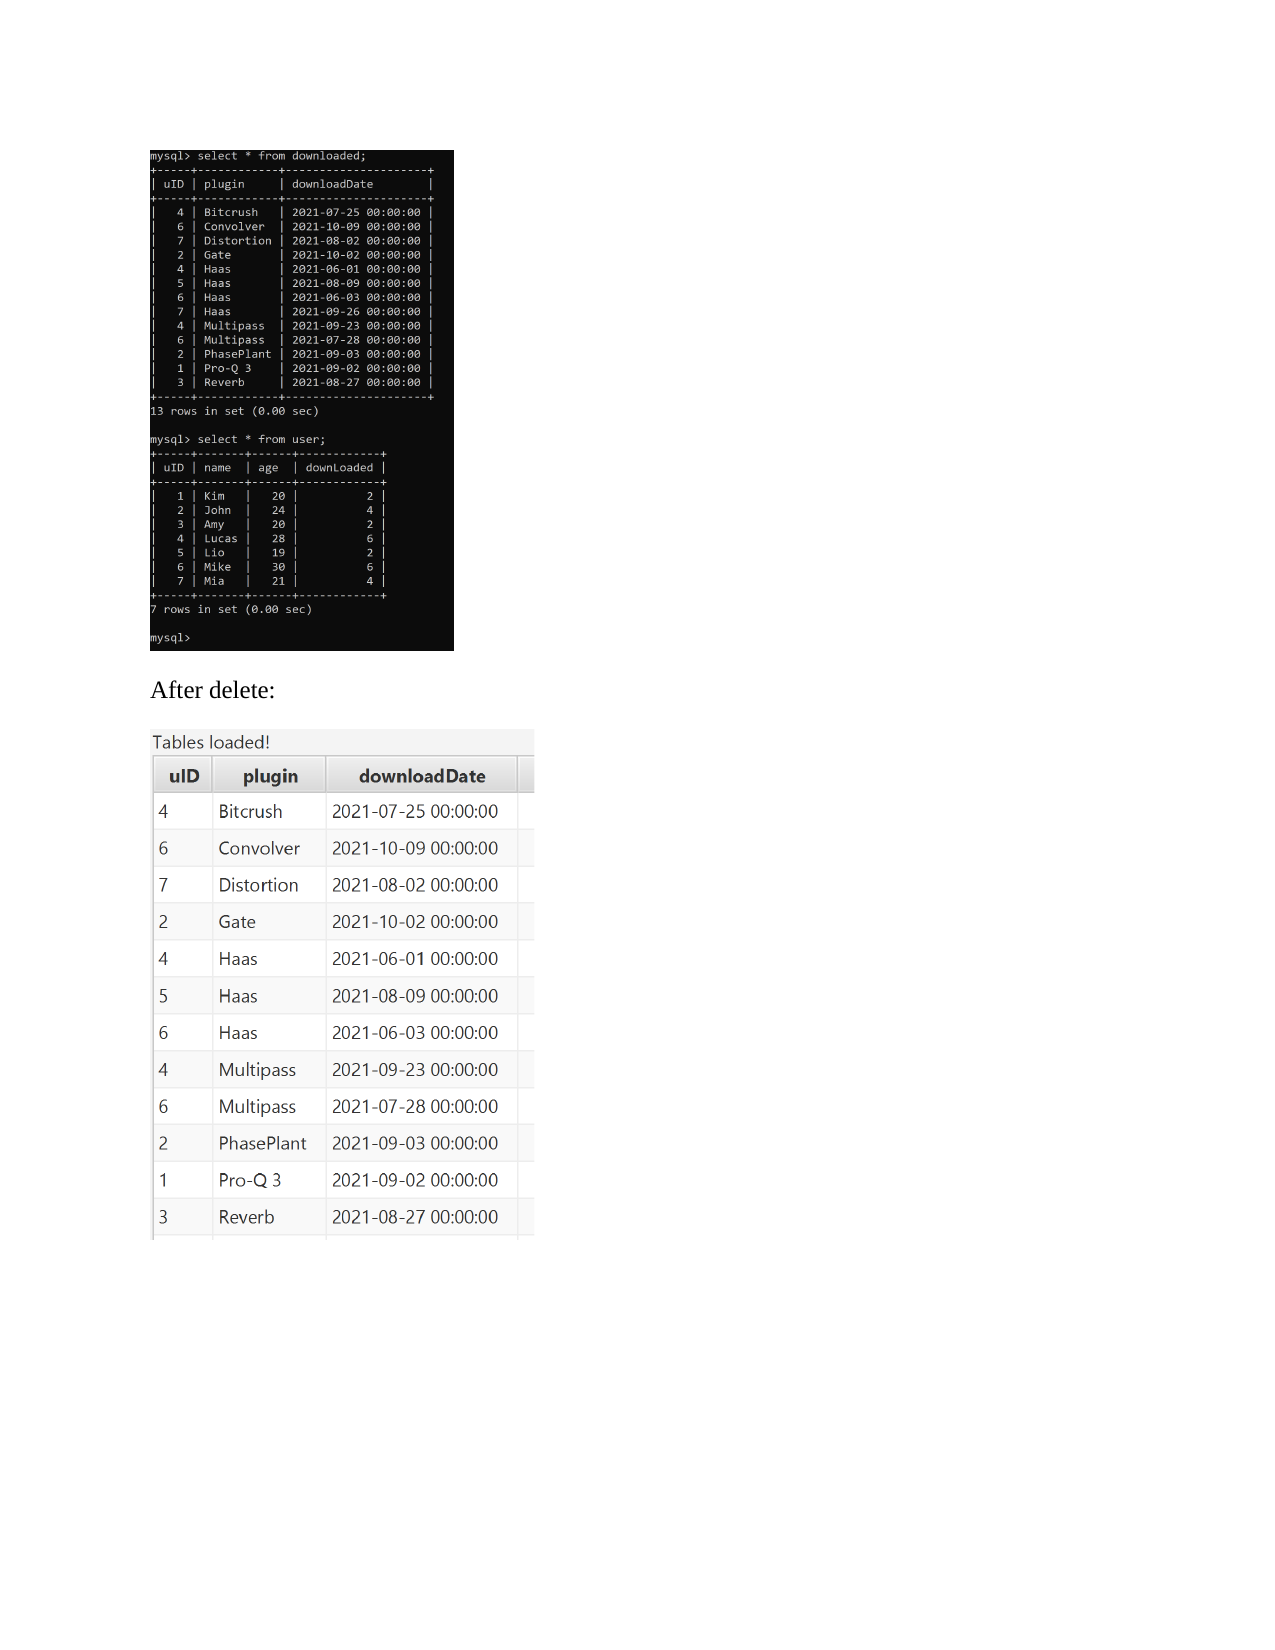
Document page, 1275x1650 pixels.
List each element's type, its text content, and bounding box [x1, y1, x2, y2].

picture [150, 729, 535, 1240]
text After delete: [150, 675, 1125, 704]
picture [150, 150, 454, 651]
